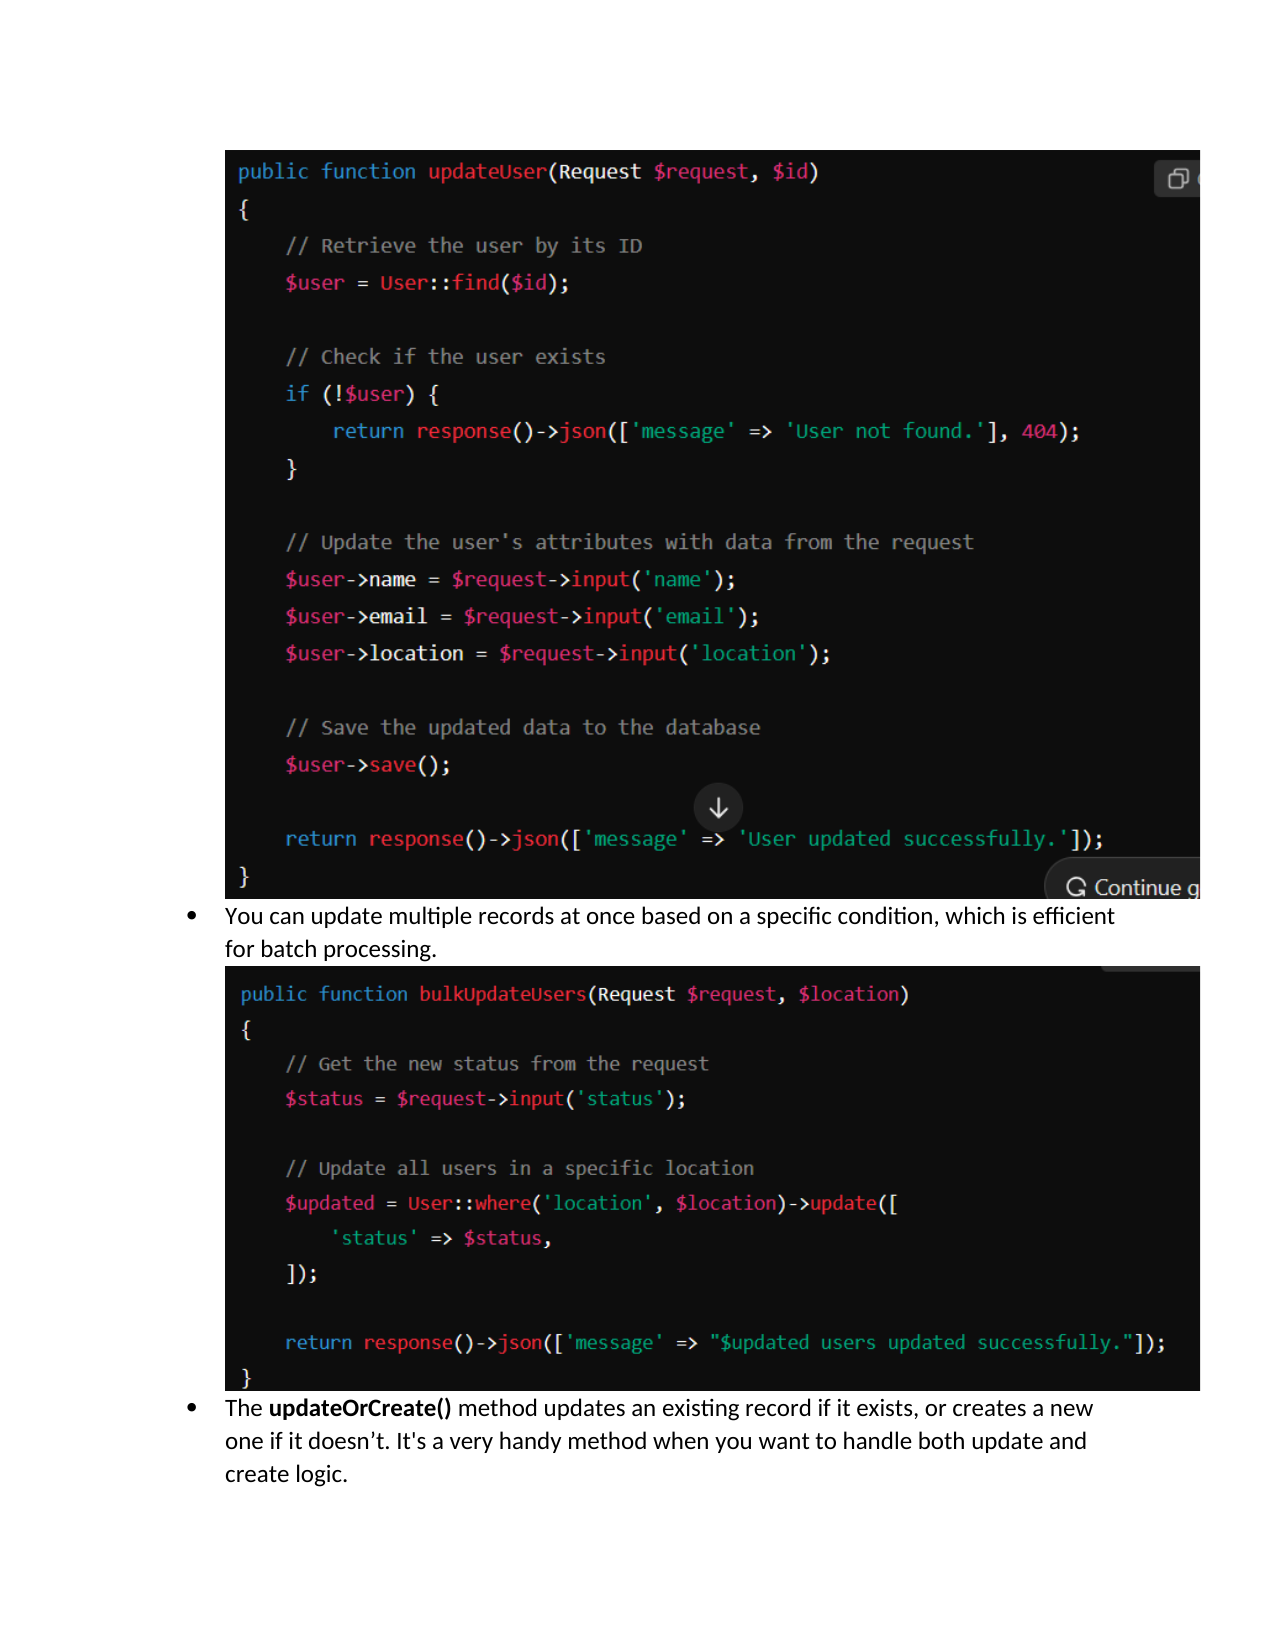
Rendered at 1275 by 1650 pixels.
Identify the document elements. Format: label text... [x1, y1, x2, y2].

list You can update multiple records at once based on a specific condition, which is efficient for batch processing. [187, 900, 1125, 964]
picture [225, 966, 1200, 1391]
list The updateOrCreate() method updates an existing record if it exists, or creates a new one if it doesn’t. It's a very handy method when you want to handle both update and create logic. [187, 1392, 1125, 1489]
picture [225, 150, 1200, 899]
